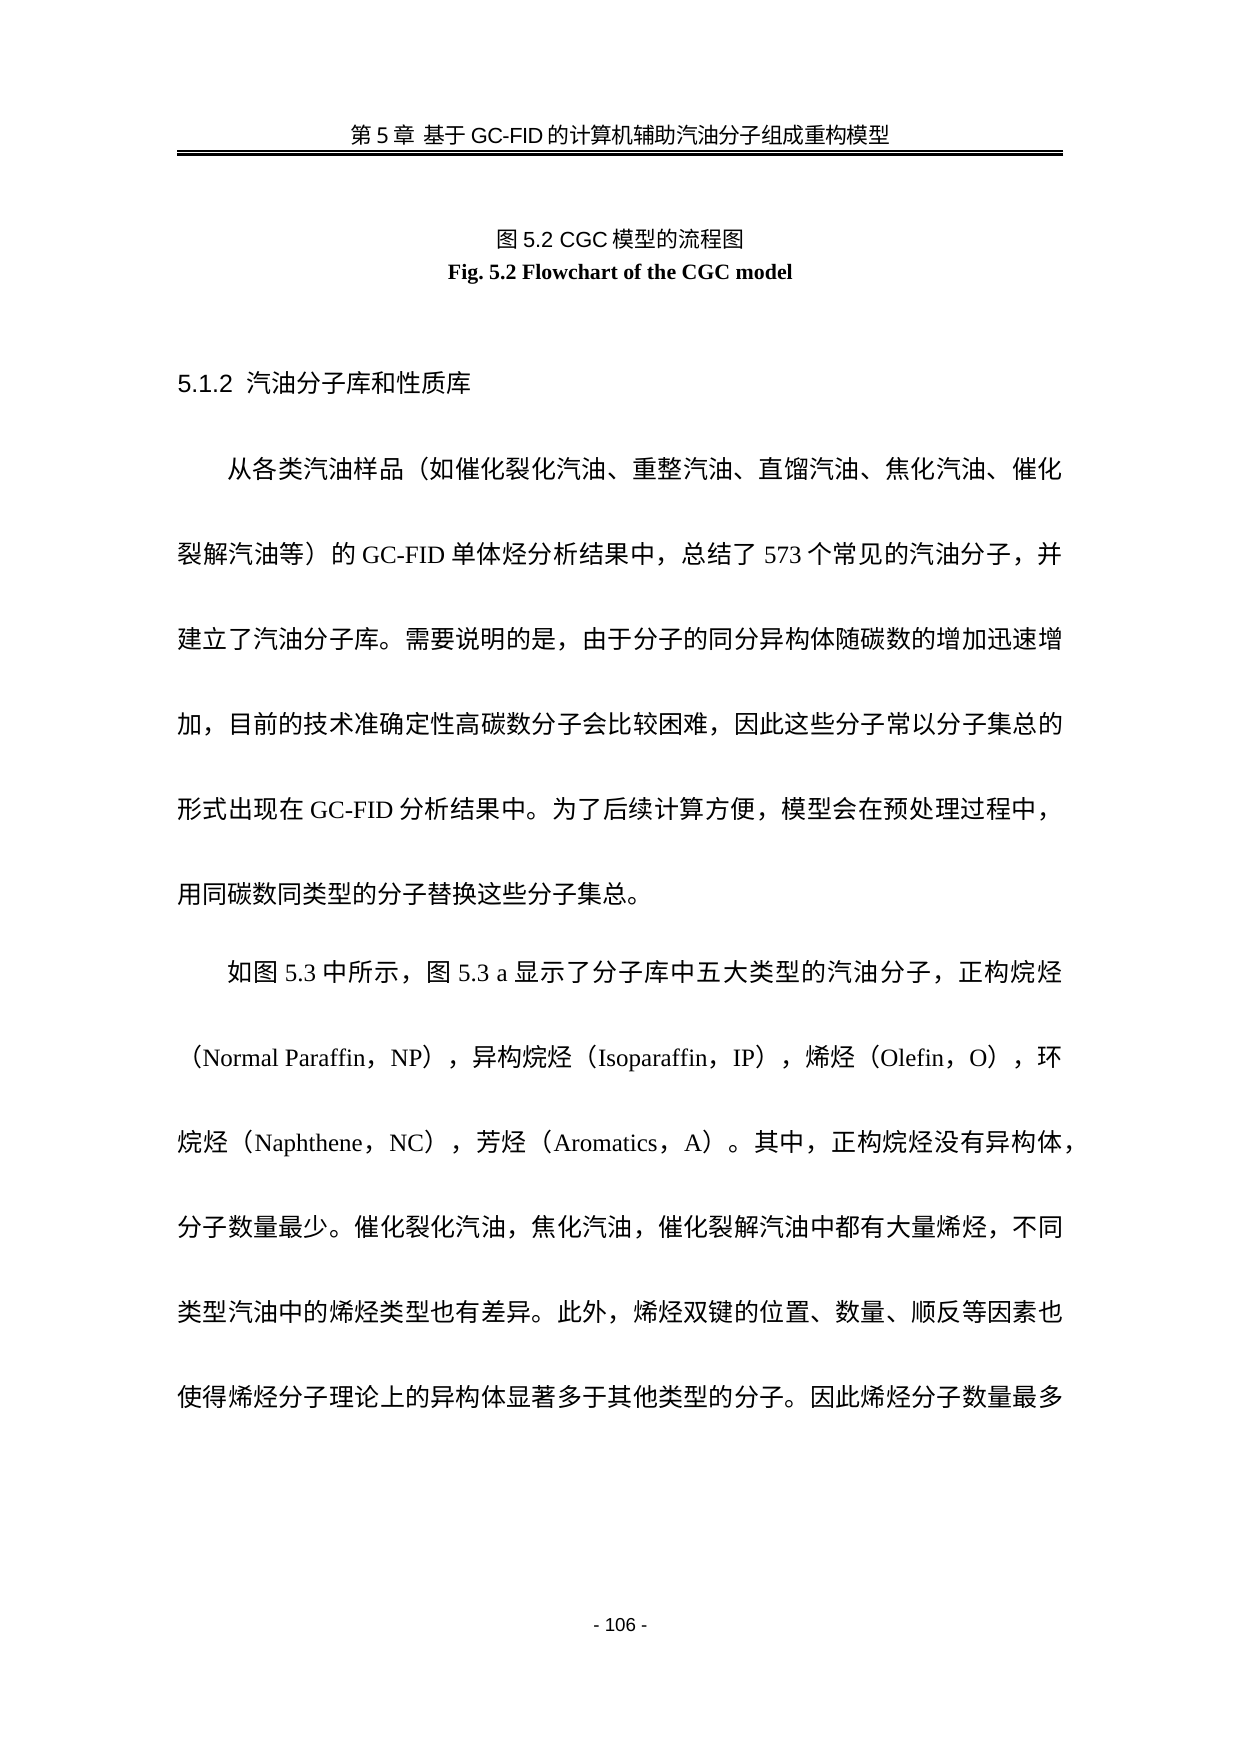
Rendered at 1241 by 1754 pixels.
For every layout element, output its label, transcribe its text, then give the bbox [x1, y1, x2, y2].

text 从各类汽油样品（如催化裂化汽油、重整汽油、直馏汽油、焦化汽油、催化裂解汽油等）的GC-FID单体烃分析结果中，总结了573个常见的汽油分子，并建立了汽油分子库。需要说明的是，由于分子的同分异构体随碳数的增加迅速增加，目前的技术准确定性高碳数分子会比较困难，因此这些分子常以分子集总的形式出现在GC-FID分析结果中。为了后续计算方便，模型会在预处理过程中，用同碳数同类型的分子替换这些分子集总。 [177, 433, 1063, 927]
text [177, 936, 1063, 1430]
text 图5.2 CGC模型的流程图 [177, 221, 1063, 255]
subtitle 5.1.2 汽油分子库和性质库 [177, 347, 1063, 415]
text Fig. 5.2 Flowchart of the CGC model [177, 255, 1063, 289]
